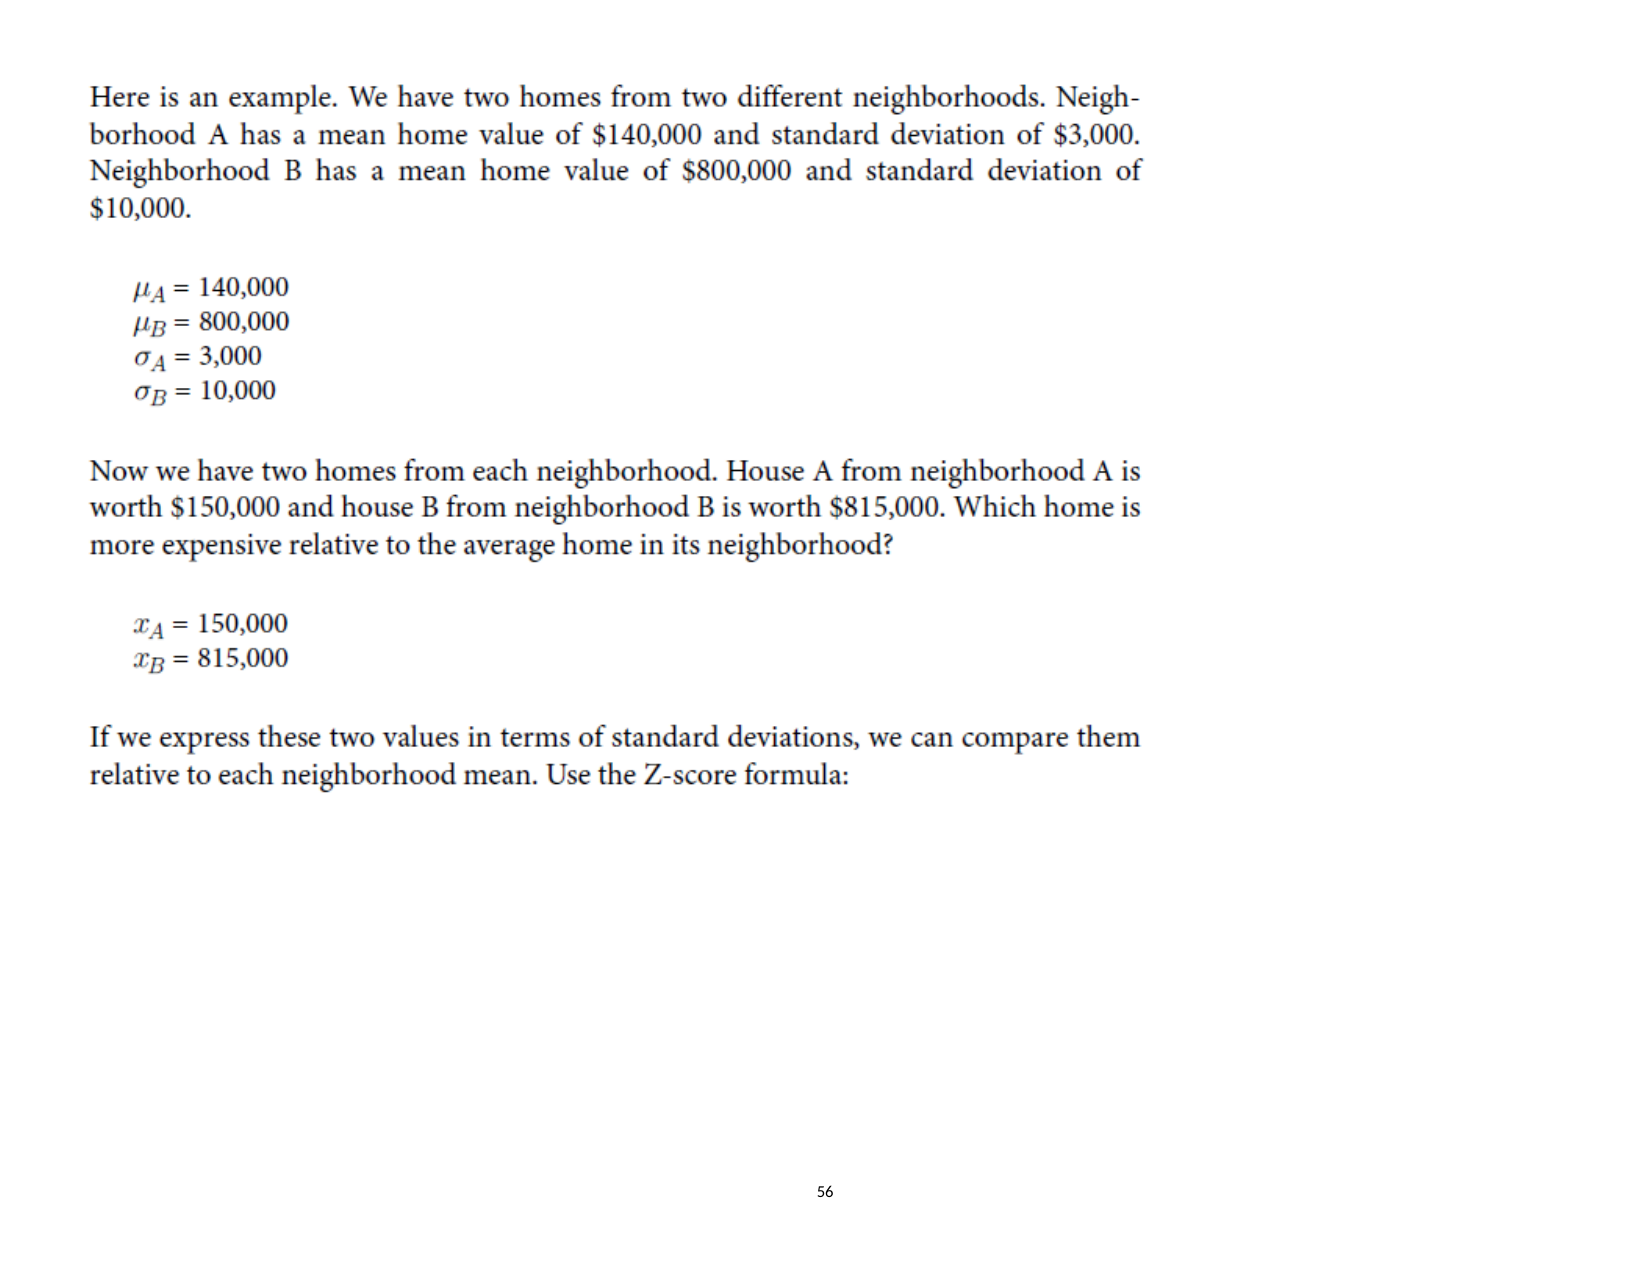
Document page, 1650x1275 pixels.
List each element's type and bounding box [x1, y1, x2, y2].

picture [75, 75, 1154, 808]
